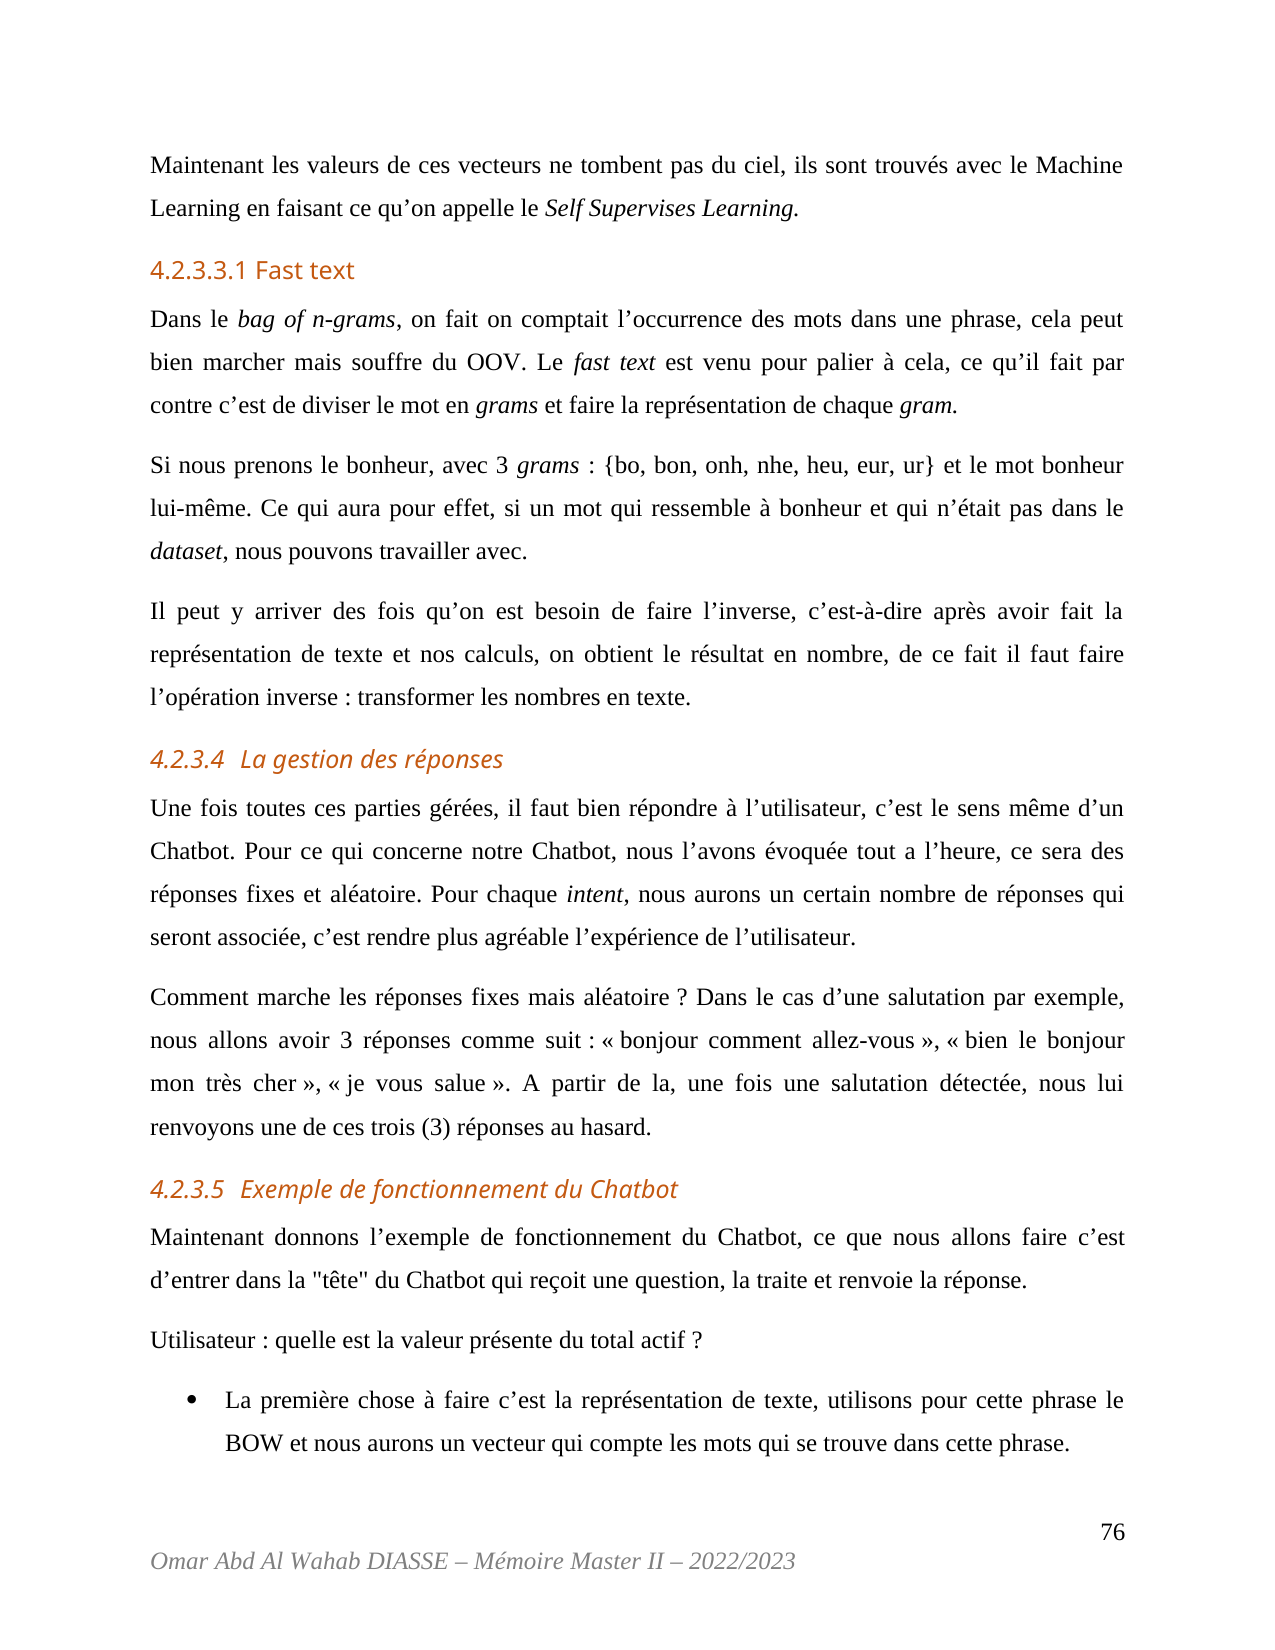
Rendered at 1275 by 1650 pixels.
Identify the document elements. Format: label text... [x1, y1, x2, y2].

text Utilisateur : quelle est la valeur présente du total actif ? [150, 1325, 1125, 1354]
text Une fois toutes ces parties gérées, il faut bien répondre à l’utilisateur, c’est le sens même d’un Chatbot. Pour ce qui concerne notre Chatbot, nous l’avons évoquée tout a l’heure, ce sera des réponses fixes et aléatoire. Pour chaque intent, nous aurons un certain nombre de réponses qui seront associée, c’est rendre plus agréable l’expérience de l’utilisateur. [150, 793, 1125, 951]
text Comment marche les réponses fixes mais aléatoire ? Dans le cas d’une salutation par exemple, nous allons avoir 3 réponses comme suit : « bonjour comment allez-vous », « bien le bonjour mon très cher », « je vous salue ». A partir de la, une fois une salutation détectée, nous lui renvoyons une de ces trois (3) réponses au hasard. [150, 982, 1125, 1140]
text Maintenant les valeurs de ces vecteurs ne tombent pas du ciel, ils sont trouvés avec le Machine Learning en faisant ce qu’on appelle le Self Supervises Learning. [150, 150, 1125, 222]
text Si nous prenons le bonheur, avec 3 grams : {bo, bon, onh, nhe, heu, eur, ur} et le mot bonheur lui-même. Ce qui aura pour effet, si un mot qui ressemble à bonheur et qui n’était pas dans le dataset, nous pouvons travailler avec. [150, 450, 1125, 565]
text Dans le bag of n-grams, on fait on comptait l’occurrence des mots dans une phrase, cela peut bien marcher mais souffre du OOV. Le fast text est venu pour palier à cela, ce qu’il fait par contre c’est de diviser le mot en grams et faire la représentation de chaque gram. [150, 304, 1125, 419]
list La première chose à faire c’est la représentation de texte, utilisons pour cette phrase le BOW et nous aurons un vecteur qui compte les mots qui se trouve dans cette phrase. [187, 1385, 1125, 1457]
text Il peut y arriver des fois qu’on est besoin de faire l’inverse, c’est-à-dire après avoir fait la représentation de texte et nos calculs, on obtient le résultat en nombre, de ce fait il faut faire l’opération inverse : transformer les nombres en texte. [150, 596, 1125, 711]
subtitle La gestion des réponses [150, 742, 1125, 776]
text Maintenant donnons l’exemple de fonctionnement du Chatbot, ce que nous allons faire c’est d’entrer dans la "tête" du Chatbot qui reçoit une question, la traite et renvoie la réponse. [150, 1222, 1125, 1294]
subtitle Fast text [150, 253, 1125, 287]
subtitle Exemple de fonctionnement du Chatbot [150, 1171, 1125, 1206]
